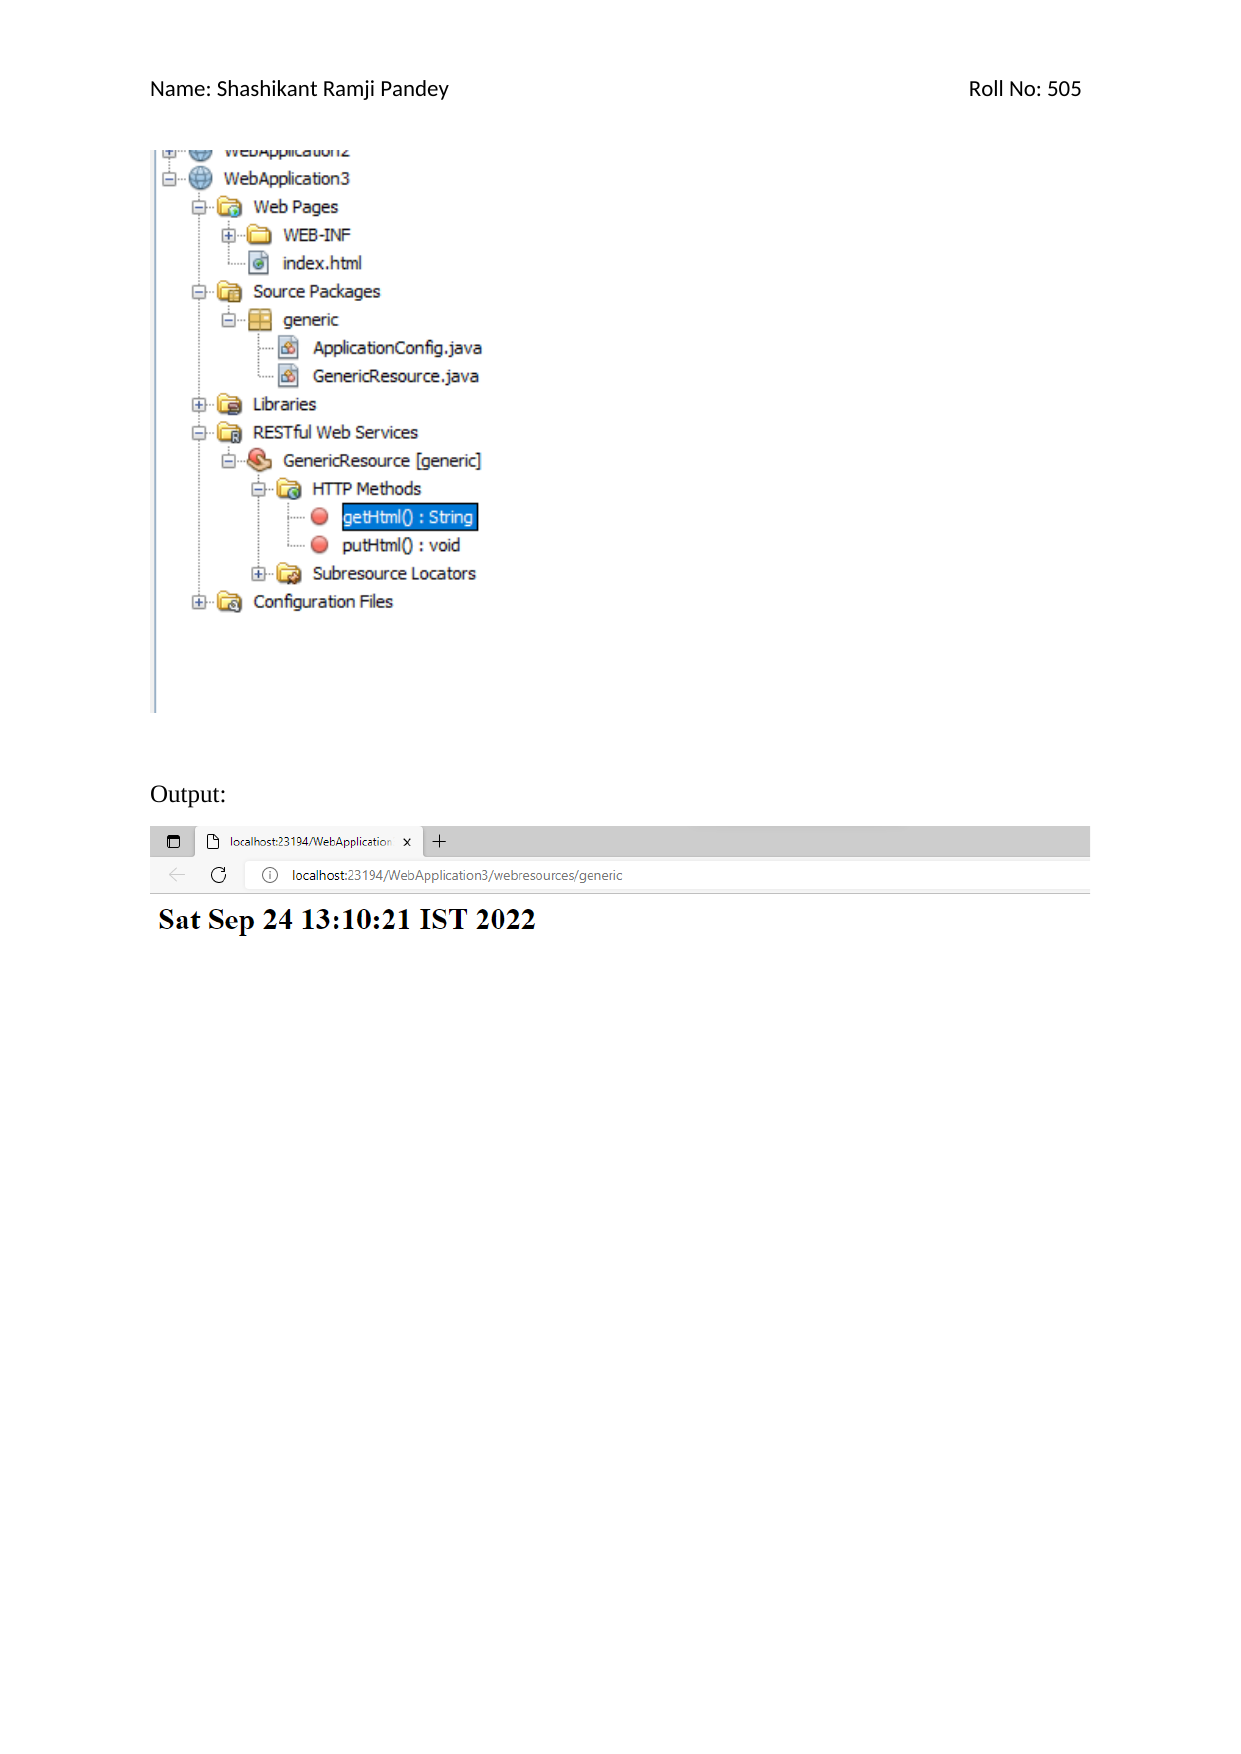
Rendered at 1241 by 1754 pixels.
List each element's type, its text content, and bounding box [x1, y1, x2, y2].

picture [150, 826, 1091, 1252]
picture [150, 150, 646, 713]
text Output: [150, 779, 1090, 808]
